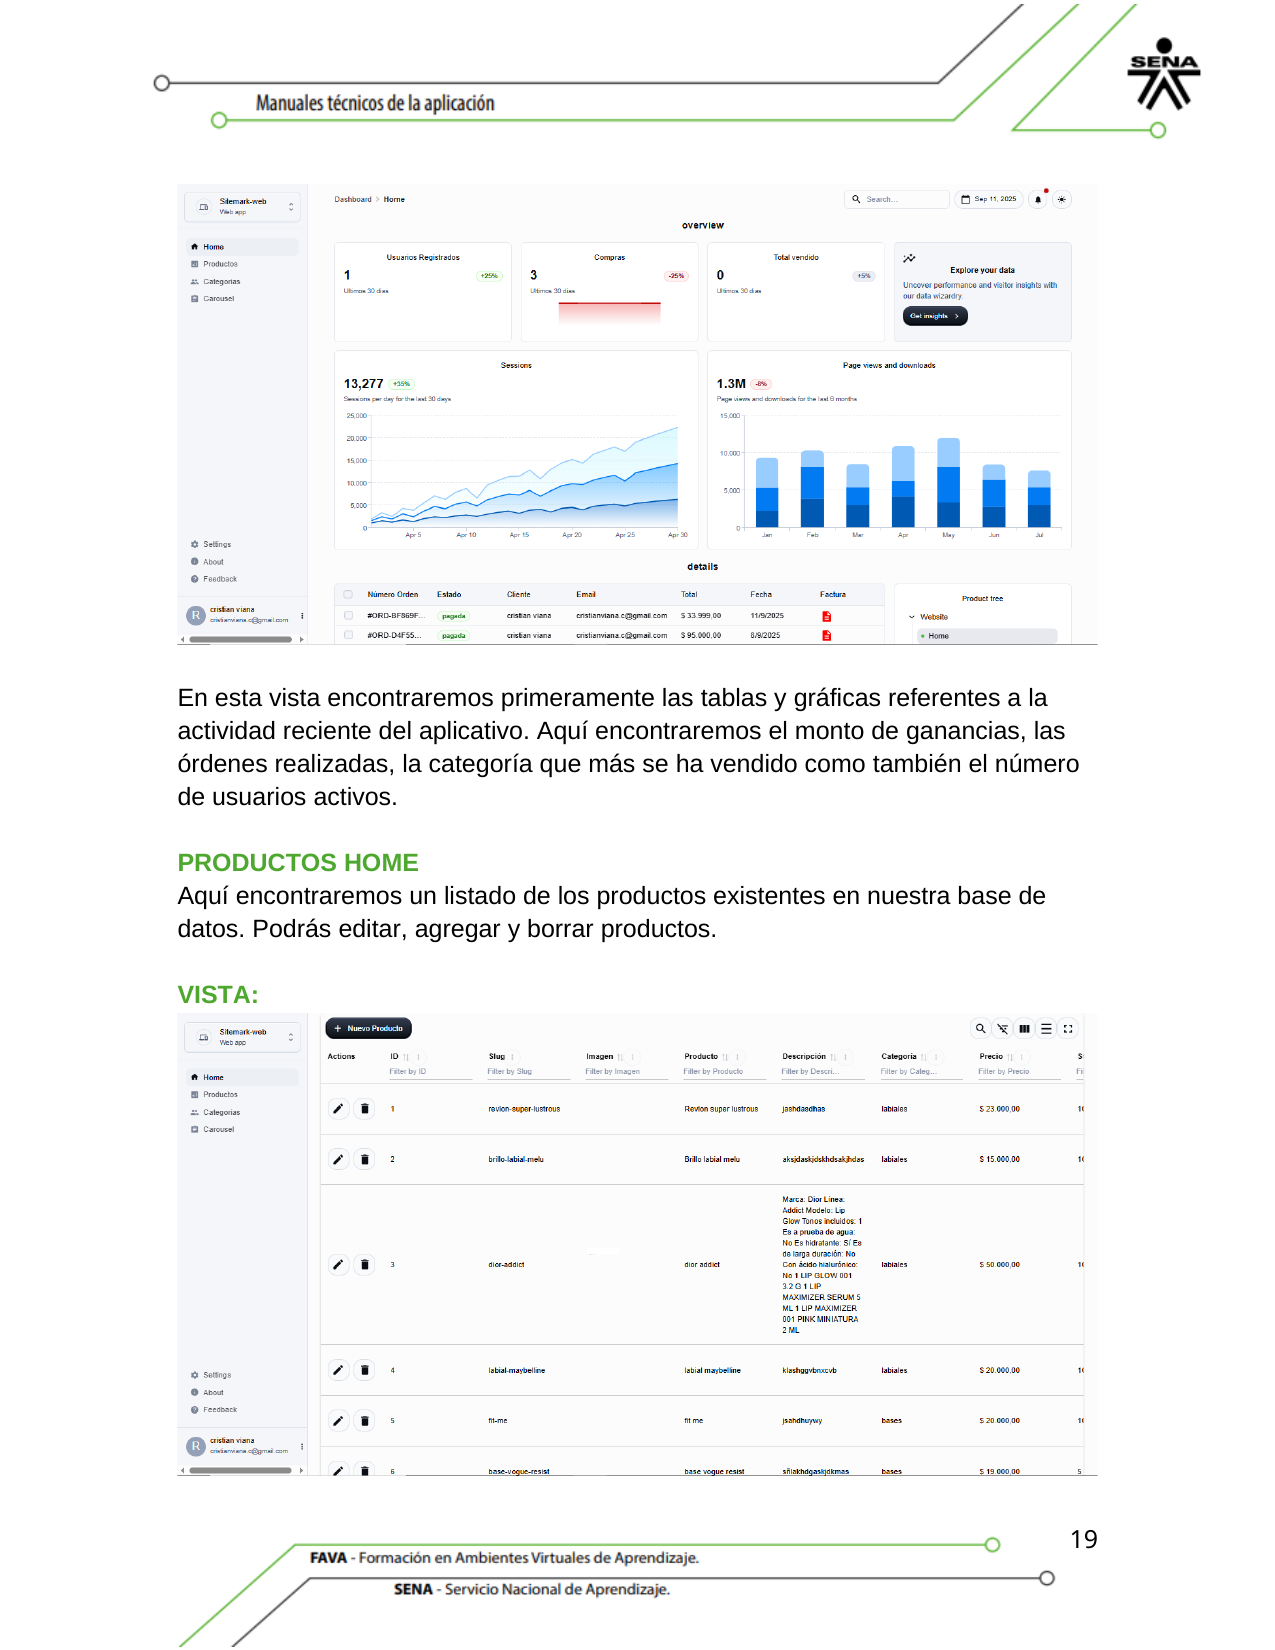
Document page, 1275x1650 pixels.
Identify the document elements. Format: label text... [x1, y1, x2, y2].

picture [63, 1508, 1080, 1647]
text En esta vista encontraremos primeramente las tablas y gráficas referentes a la actividad reciente del aplicativo. Aquí encontraremos el monto de ganancias, las órdenes realizadas, la categoría que más se ha vendido como también el número de usuarios activos. [177, 683, 1098, 811]
text VISTA: [177, 980, 1098, 1009]
picture [97, 4, 1259, 166]
text PRODUCTOS HOME [177, 848, 1098, 877]
picture [177, 1013, 1098, 1476]
picture [177, 184, 1098, 645]
text Aquí encontraremos un listado de los productos existentes en nuestra base de datos. Podrás editar, agregar y borrar productos. [177, 881, 1098, 943]
